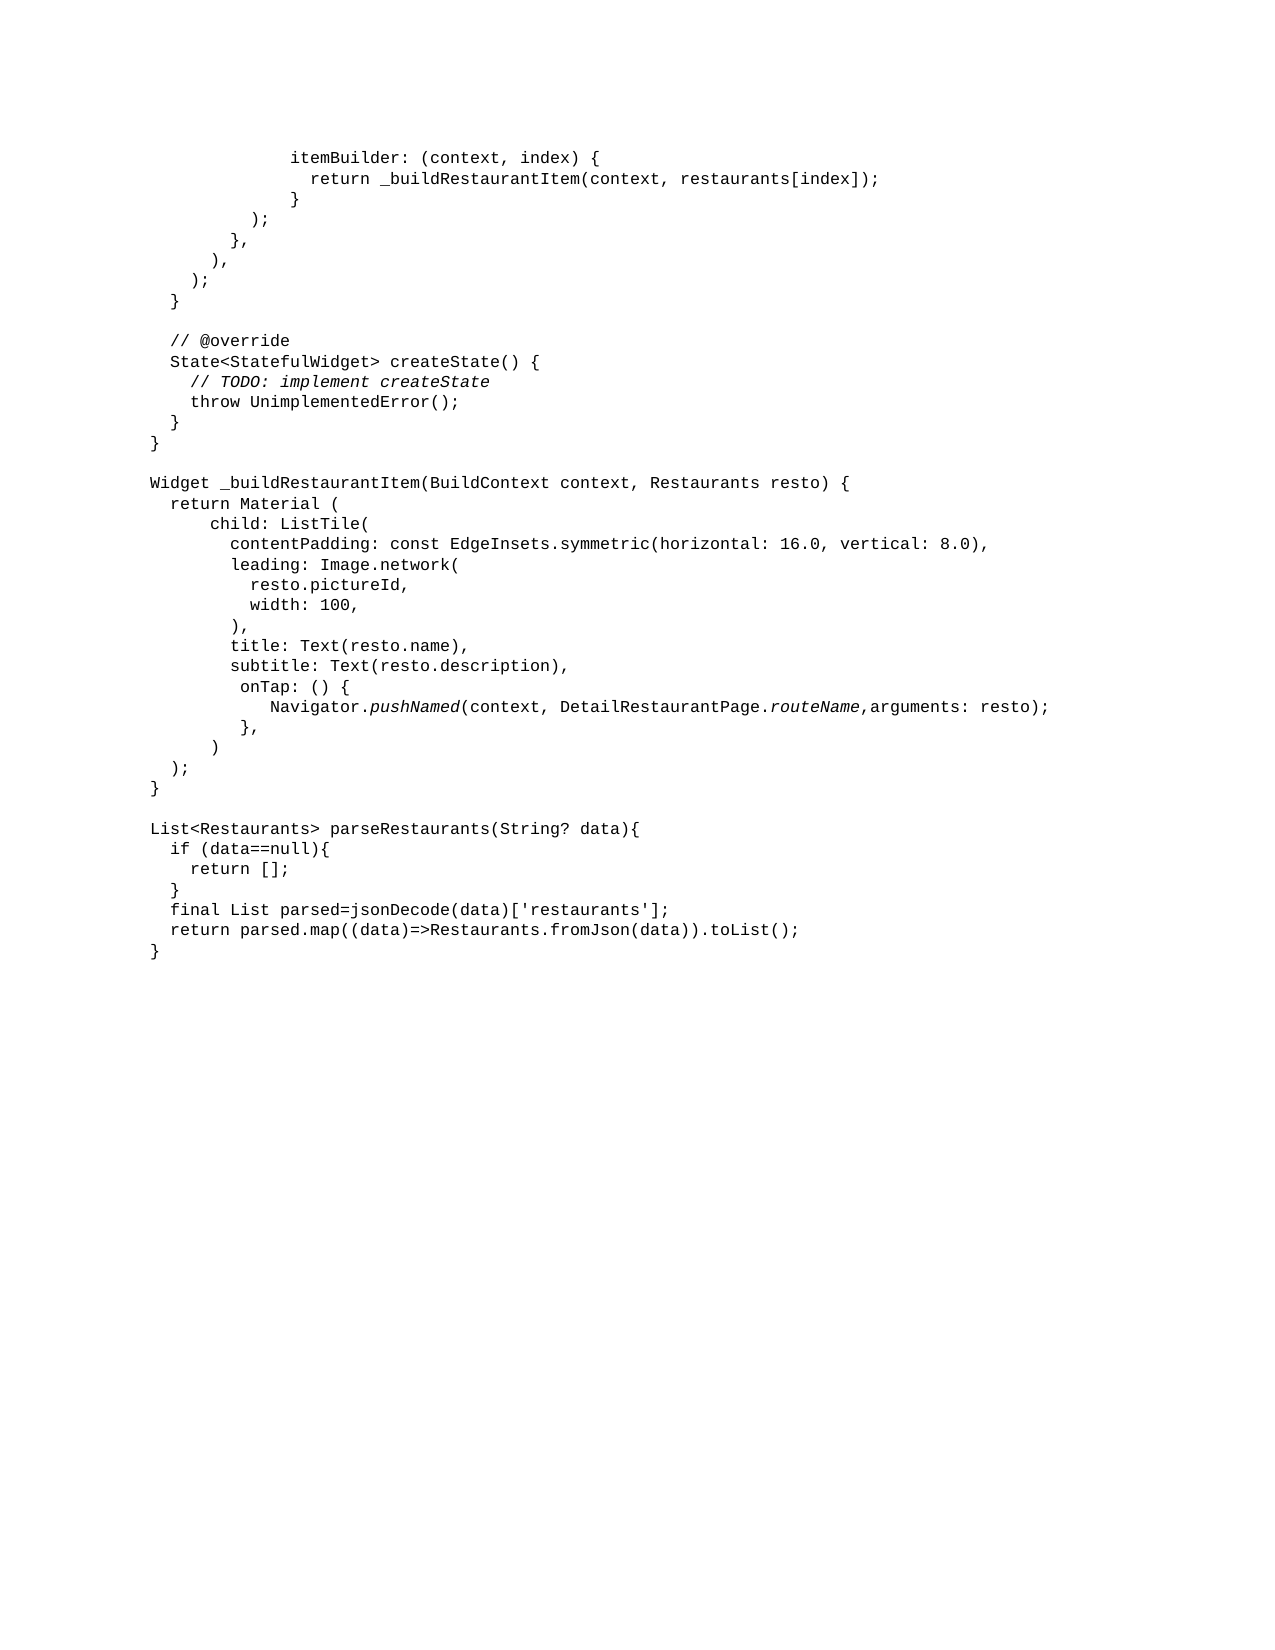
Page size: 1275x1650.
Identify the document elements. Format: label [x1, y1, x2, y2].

text [150, 150, 1125, 961]
